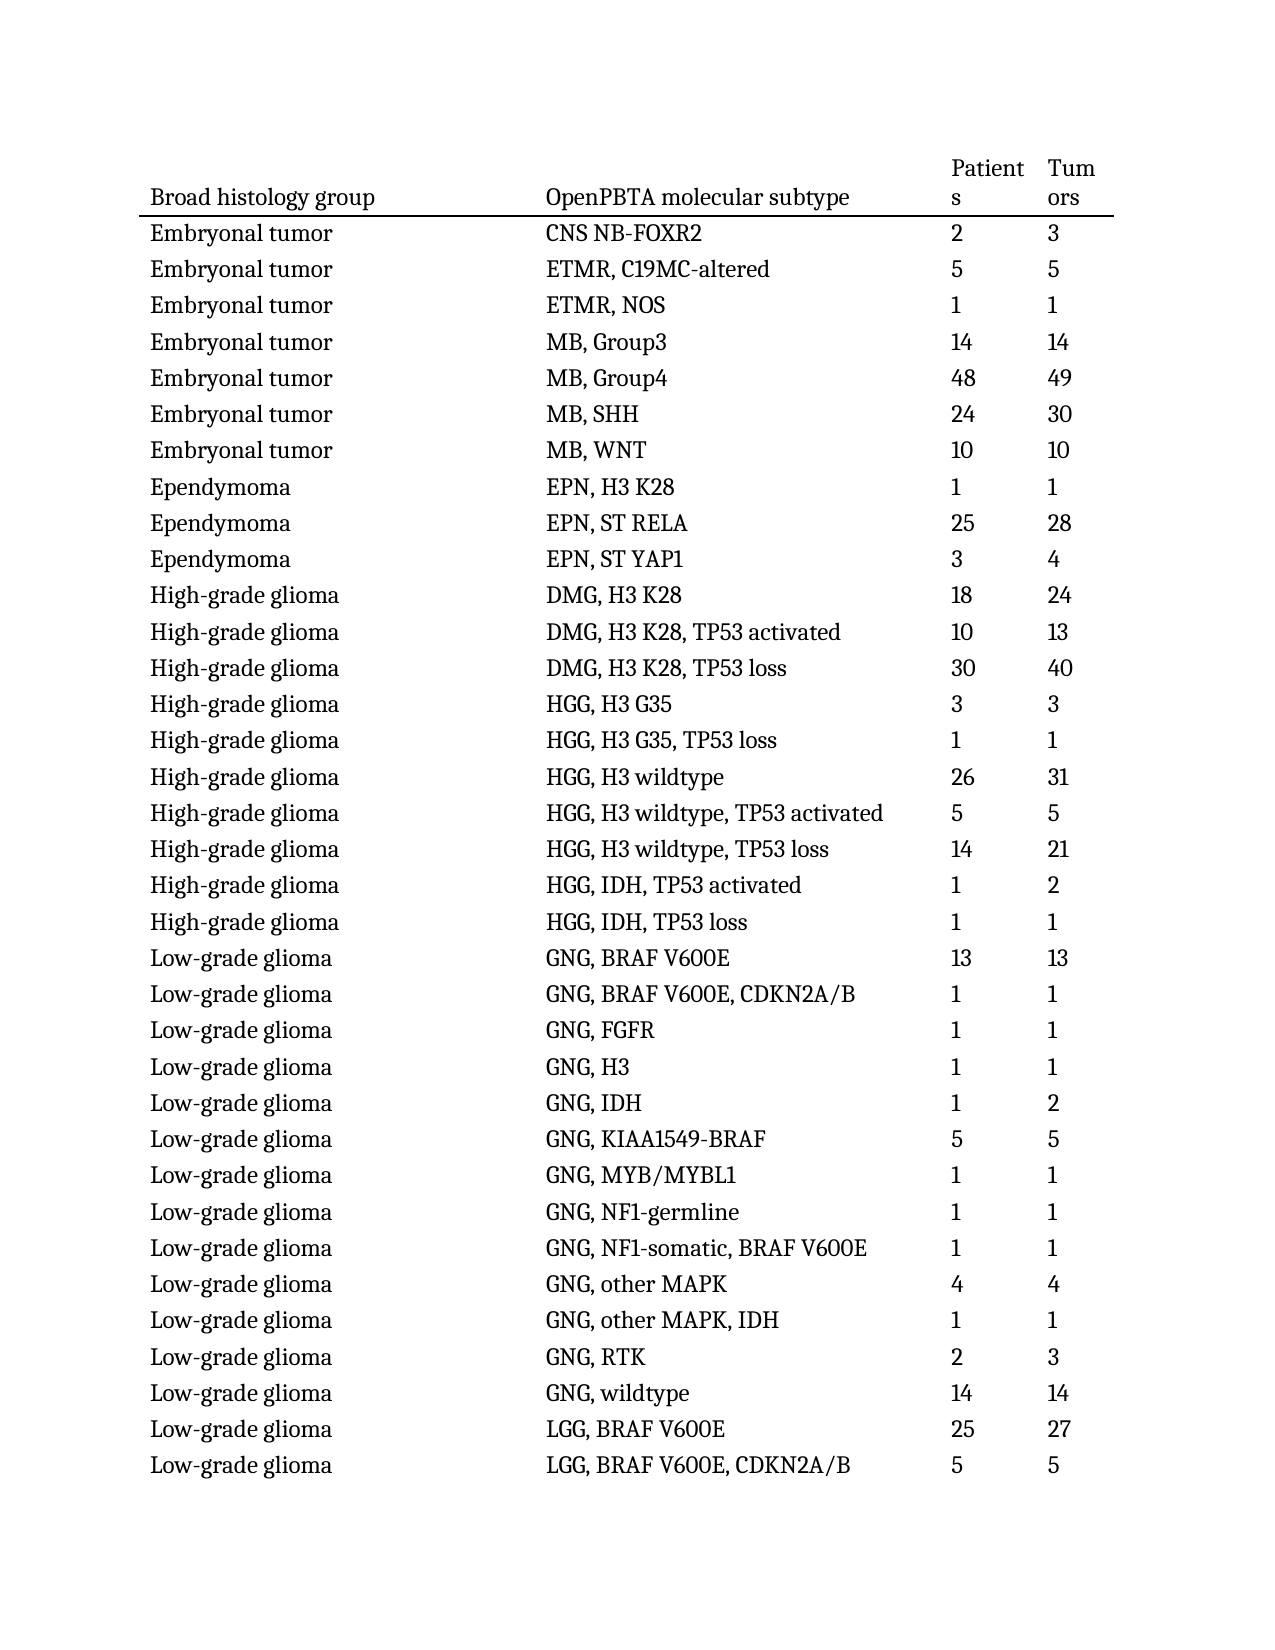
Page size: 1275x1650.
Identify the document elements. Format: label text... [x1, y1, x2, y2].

table_cell MB, Group3 [535, 324, 940, 360]
table_cell GNG, KIAA1549-BRAF [535, 1121, 940, 1157]
table_cell 13 [1036, 940, 1114, 976]
table_cell ETMR, NOS [535, 288, 940, 324]
table_cell 3 [940, 686, 1036, 722]
table_cell 1 [940, 1085, 1036, 1121]
table_cell 1 [1036, 469, 1114, 505]
table_cell 10 [940, 433, 1036, 469]
table_cell 1 [940, 1303, 1036, 1339]
table_cell 1 [1036, 1194, 1114, 1230]
table_cell 26 [940, 759, 1036, 795]
table_cell Low-grade glioma [139, 1013, 534, 1049]
table_cell HGG, IDH, TP53 loss [535, 904, 940, 940]
table_cell 1 [1036, 904, 1114, 940]
table_cell Embryonal tumor [139, 217, 534, 251]
table_cell High-grade glioma [139, 723, 534, 759]
table_cell 48 [940, 360, 1036, 396]
table_cell 1 [940, 723, 1036, 759]
table_cell Low-grade glioma [139, 1448, 534, 1484]
table_cell HGG, H3 G35, TP53 loss [535, 723, 940, 759]
table_cell 1 [940, 288, 1036, 324]
table_cell 1 [940, 1049, 1036, 1085]
table_cell EPN, H3 K28 [535, 469, 940, 505]
table_cell 5 [1036, 795, 1114, 831]
table_cell 1 [1036, 1049, 1114, 1085]
table_cell 2 [940, 1339, 1036, 1375]
table_cell 1 [940, 469, 1036, 505]
table_cell 14 [940, 1375, 1036, 1411]
table_cell 31 [1036, 759, 1114, 795]
table_cell 14 [940, 831, 1036, 867]
table_cell GNG, NF1-germline [535, 1194, 940, 1230]
table_cell 2 [940, 217, 1036, 251]
table_cell Embryonal tumor [139, 251, 534, 287]
table_cell 1 [940, 1158, 1036, 1194]
table_header Broad histology group [139, 150, 534, 215]
table_cell High-grade glioma [139, 578, 534, 614]
table_cell High-grade glioma [139, 868, 534, 904]
table_cell 1 [1036, 723, 1114, 759]
table_cell 5 [940, 1121, 1036, 1157]
table_cell Ependymoma [139, 505, 534, 541]
table_cell Embryonal tumor [139, 396, 534, 432]
table_cell 21 [1036, 831, 1114, 867]
table_cell 5 [1036, 1121, 1114, 1157]
table_header Tumors [1036, 150, 1114, 215]
table_cell High-grade glioma [139, 686, 534, 722]
table_cell 5 [940, 1448, 1036, 1484]
table_cell GNG, FGFR [535, 1013, 940, 1049]
table_cell HGG, H3 G35 [535, 686, 940, 722]
table_cell Low-grade glioma [139, 1266, 534, 1302]
table_cell High-grade glioma [139, 759, 534, 795]
table_cell MB, Group4 [535, 360, 940, 396]
table_cell 1 [1036, 1013, 1114, 1049]
table_cell 25 [940, 505, 1036, 541]
table_cell 40 [1036, 650, 1114, 686]
table_cell HGG, H3 wildtype, TP53 activated [535, 795, 940, 831]
table_cell Low-grade glioma [139, 1303, 534, 1339]
table_cell High-grade glioma [139, 831, 534, 867]
table_cell 24 [940, 396, 1036, 432]
table_cell LGG, BRAF V600E [535, 1411, 940, 1447]
table_cell High-grade glioma [139, 650, 534, 686]
table_header OpenPBTA molecular subtype [535, 150, 940, 215]
table_cell 3 [1036, 1339, 1114, 1375]
table_cell High-grade glioma [139, 795, 534, 831]
table_cell HGG, H3 wildtype [535, 759, 940, 795]
table_cell 14 [1036, 324, 1114, 360]
table_cell 13 [940, 940, 1036, 976]
table_cell 24 [1036, 578, 1114, 614]
table_cell GNG, other MAPK [535, 1266, 940, 1302]
table_cell 2 [1036, 868, 1114, 904]
table_cell 4 [940, 1266, 1036, 1302]
table_cell 18 [940, 578, 1036, 614]
table_cell 10 [940, 614, 1036, 650]
table_cell 3 [940, 541, 1036, 577]
table_cell High-grade glioma [139, 614, 534, 650]
table_cell MB, WNT [535, 433, 940, 469]
table_cell Low-grade glioma [139, 1085, 534, 1121]
table_cell Embryonal tumor [139, 360, 534, 396]
table_cell MB, SHH [535, 396, 940, 432]
table_cell Ependymoma [139, 469, 534, 505]
table_cell Embryonal tumor [139, 288, 534, 324]
table_cell CNS NB-FOXR2 [535, 217, 940, 251]
table_cell 10 [1036, 433, 1114, 469]
table_cell 5 [1036, 1448, 1114, 1484]
table_cell 1 [940, 1230, 1036, 1266]
table_cell Low-grade glioma [139, 1230, 534, 1266]
table_cell Low-grade glioma [139, 1411, 534, 1447]
table_cell 27 [1036, 1411, 1114, 1447]
table_cell 1 [1036, 1303, 1114, 1339]
table_cell 1 [1036, 1230, 1114, 1266]
table_cell High-grade glioma [139, 904, 534, 940]
table_cell Low-grade glioma [139, 1121, 534, 1157]
table_cell 1 [1036, 1158, 1114, 1194]
table_cell 1 [940, 1013, 1036, 1049]
table_cell GNG, other MAPK, IDH [535, 1303, 940, 1339]
table_cell Low-grade glioma [139, 1339, 534, 1375]
table_cell GNG, BRAF V600E [535, 940, 940, 976]
table_cell EPN, ST RELA [535, 505, 940, 541]
table_cell ETMR, C19MC-altered [535, 251, 940, 287]
table_cell 13 [1036, 614, 1114, 650]
table_cell GNG, RTK [535, 1339, 940, 1375]
table_cell Low-grade glioma [139, 976, 534, 1012]
table_cell 14 [940, 324, 1036, 360]
table_cell 5 [940, 251, 1036, 287]
table_cell 1 [1036, 288, 1114, 324]
table_cell LGG, BRAF V600E, CDKN2A/B [535, 1448, 940, 1484]
table_cell DMG, H3 K28 [535, 578, 940, 614]
table_cell 4 [1036, 1266, 1114, 1302]
table_cell HGG, H3 wildtype, TP53 loss [535, 831, 940, 867]
table_cell 30 [1036, 396, 1114, 432]
table_cell Embryonal tumor [139, 324, 534, 360]
table_cell GNG, IDH [535, 1085, 940, 1121]
table_cell Low-grade glioma [139, 1375, 534, 1411]
table_cell 3 [1036, 686, 1114, 722]
table_cell GNG, NF1-somatic, BRAF V600E [535, 1230, 940, 1266]
table_cell 1 [1036, 976, 1114, 1012]
table_cell 1 [940, 904, 1036, 940]
table_cell 1 [940, 868, 1036, 904]
table_cell 4 [1036, 541, 1114, 577]
table_cell 5 [1036, 251, 1114, 287]
table_cell 2 [1036, 1085, 1114, 1121]
table_cell GNG, BRAF V600E, CDKN2A/B [535, 976, 940, 1012]
table_cell 14 [1036, 1375, 1114, 1411]
table_cell 28 [1036, 505, 1114, 541]
table_cell Low-grade glioma [139, 1158, 534, 1194]
table_cell 25 [940, 1411, 1036, 1447]
table_cell DMG, H3 K28, TP53 loss [535, 650, 940, 686]
table_cell Low-grade glioma [139, 1049, 534, 1085]
table_cell Embryonal tumor [139, 433, 534, 469]
table_cell EPN, ST YAP1 [535, 541, 940, 577]
table_cell Low-grade glioma [139, 1194, 534, 1230]
table_cell GNG, H3 [535, 1049, 940, 1085]
table_header Patients [940, 150, 1036, 215]
table_cell 30 [940, 650, 1036, 686]
table_cell 1 [940, 1194, 1036, 1230]
table_cell Low-grade glioma [139, 940, 534, 976]
table_cell 5 [940, 795, 1036, 831]
table_cell 49 [1036, 360, 1114, 396]
table_cell 1 [940, 976, 1036, 1012]
table_cell GNG, MYB/MYBL1 [535, 1158, 940, 1194]
table_cell GNG, wildtype [535, 1375, 940, 1411]
table_cell DMG, H3 K28, TP53 activated [535, 614, 940, 650]
table_cell HGG, IDH, TP53 activated [535, 868, 940, 904]
table_cell Ependymoma [139, 541, 534, 577]
table_cell 3 [1036, 217, 1114, 251]
